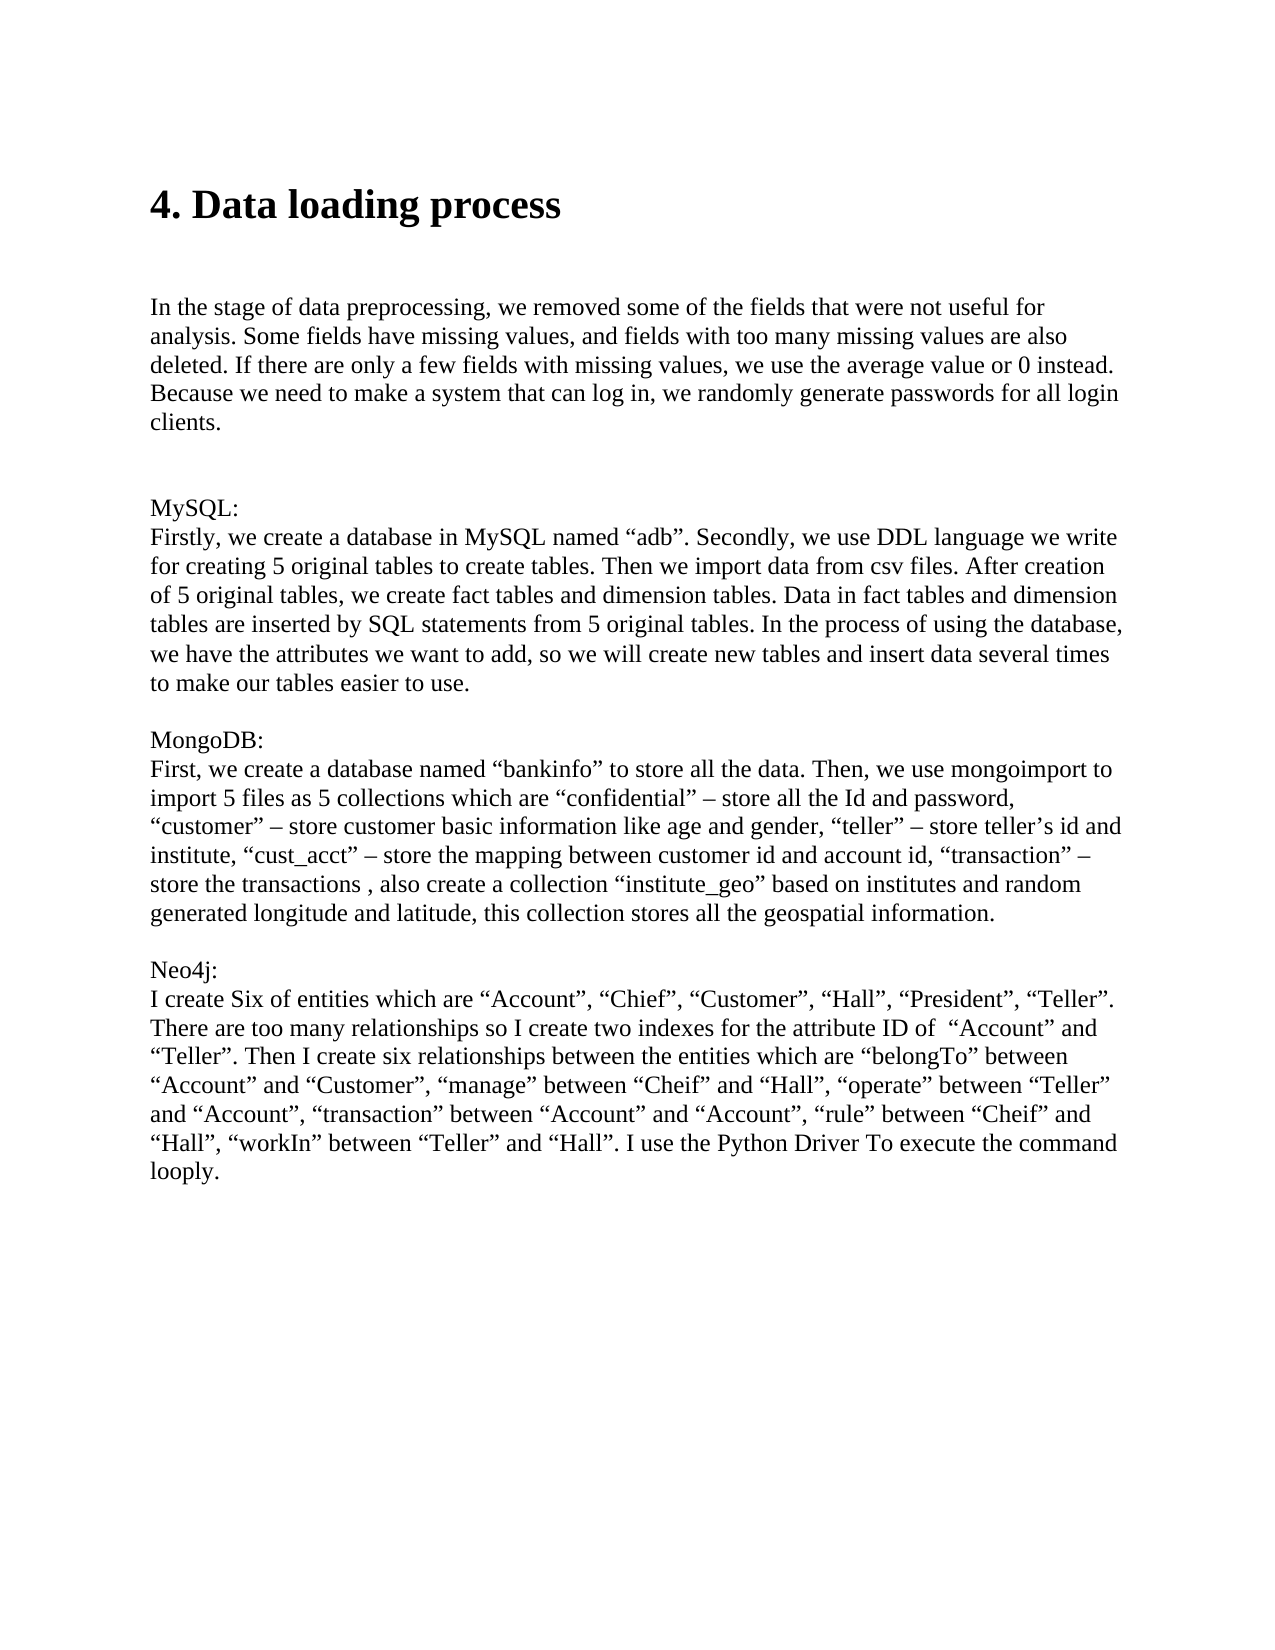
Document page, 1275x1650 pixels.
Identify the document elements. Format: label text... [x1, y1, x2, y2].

text Firstly, we create a database in MySQL named “adb”. Secondly, we use DDL language we write for creating 5 original tables to create tables. Then we import data from csv files. After creation of 5 original tables, we create fact tables and dimension tables. Data in fact tables and dimension tables are inserted by SQL statements from 5 original tables. In the process of using the database, we have the attributes we want to add, so we will create new tables and insert data several times to make our tables easier to use. [150, 522, 1125, 696]
text MySQL: [150, 493, 1125, 522]
text Neo4j: [150, 955, 1125, 984]
text First, we create a database named “bankinfo” to store all the data. Then, we use mongoimport to import 5 files as 5 collections which are “confidential” – store all the Id and password, “customer” – store customer basic information like age and gender, “teller” – store teller’s id and institute, “cust_acct” – store the mapping between customer id and account id, “transaction” – store the transactions , also create a collection “institute_geo” based on institutes and random generated longitude and latitude, this collection stores all the geospatial information. [150, 754, 1125, 926]
text 4. Data loading process [150, 179, 1125, 227]
text In the stage of data preprocessing, we removed some of the fields that were not useful for analysis. Some fields have missing values, and fields with too many missing values are also deleted. If there are only a few fields with missing values, we use the average value or 0 instead. Because we need to make a system that can log in, we randomly generate passwords for all login clients. [150, 292, 1125, 436]
text I create Six of entities which are “Account”, “Chief”, “Customer”, “Hall”, “President”, “Teller”. There are too many relationships so I create two indexes for the attribute ID of “Account” and “Teller”. Then I create six relationships between the entities which are “belongTo” between “Account” and “Customer”, “manage” between “Cheif” and “Hall”, “operate” between “Teller” and “Account”, “transaction” between “Account” and “Account”, “rule” between “Cheif” and “Hall”, “workIn” between “Teller” and “Hall”. I use the Python Driver To execute the command looply. [150, 984, 1125, 1185]
text MongoDB: [150, 725, 1125, 754]
